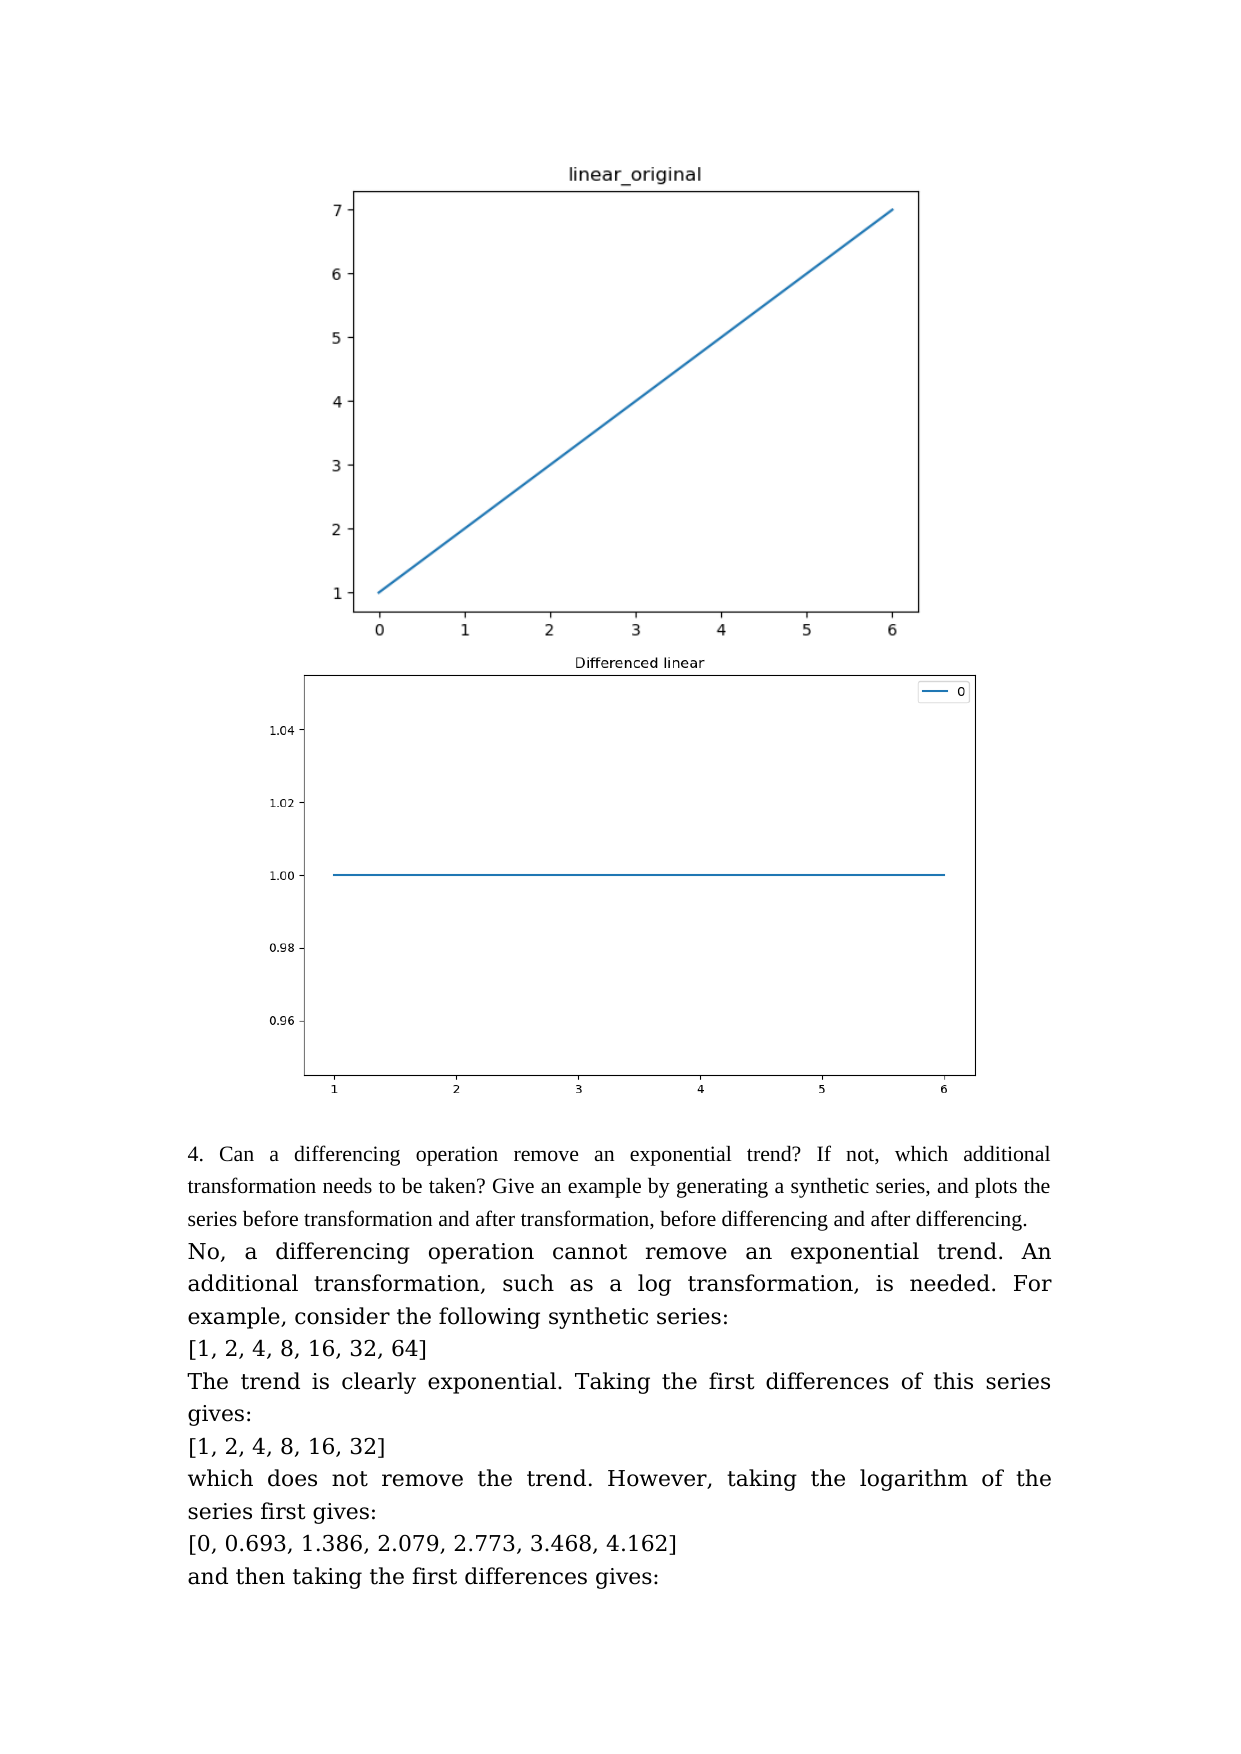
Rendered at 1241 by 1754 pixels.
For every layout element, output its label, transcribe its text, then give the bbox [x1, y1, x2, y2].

picture [315, 162, 925, 648]
text The trend is clearly exponential. Taking the first differences of this series gives: [187, 1364, 1053, 1429]
text 4. Can a differencing operation remove an exponential trend? If not, which additional transformation needs to be taken? Give an example by generating a synthetic series, and plots the series before transformation and after transformation, before differencing and after differencing. [187, 1137, 1053, 1234]
text and then taking the first differences gives: [187, 1559, 1053, 1592]
text [1, 2, 4, 8, 16, 32] [187, 1429, 1053, 1462]
text No, a differencing operation cannot remove an exponential trend. An additional transformation, such as a log transformation, is needed. For example, consider the following synthetic series: [187, 1234, 1053, 1332]
text [1, 2, 4, 8, 16, 32, 64] [187, 1332, 1053, 1364]
text [0, 0.693, 1.386, 2.079, 2.773, 3.468, 4.162] [187, 1527, 1053, 1559]
picture [257, 649, 983, 1106]
text which does not remove the trend. However, taking the logarithm of the series first gives: [187, 1462, 1053, 1527]
